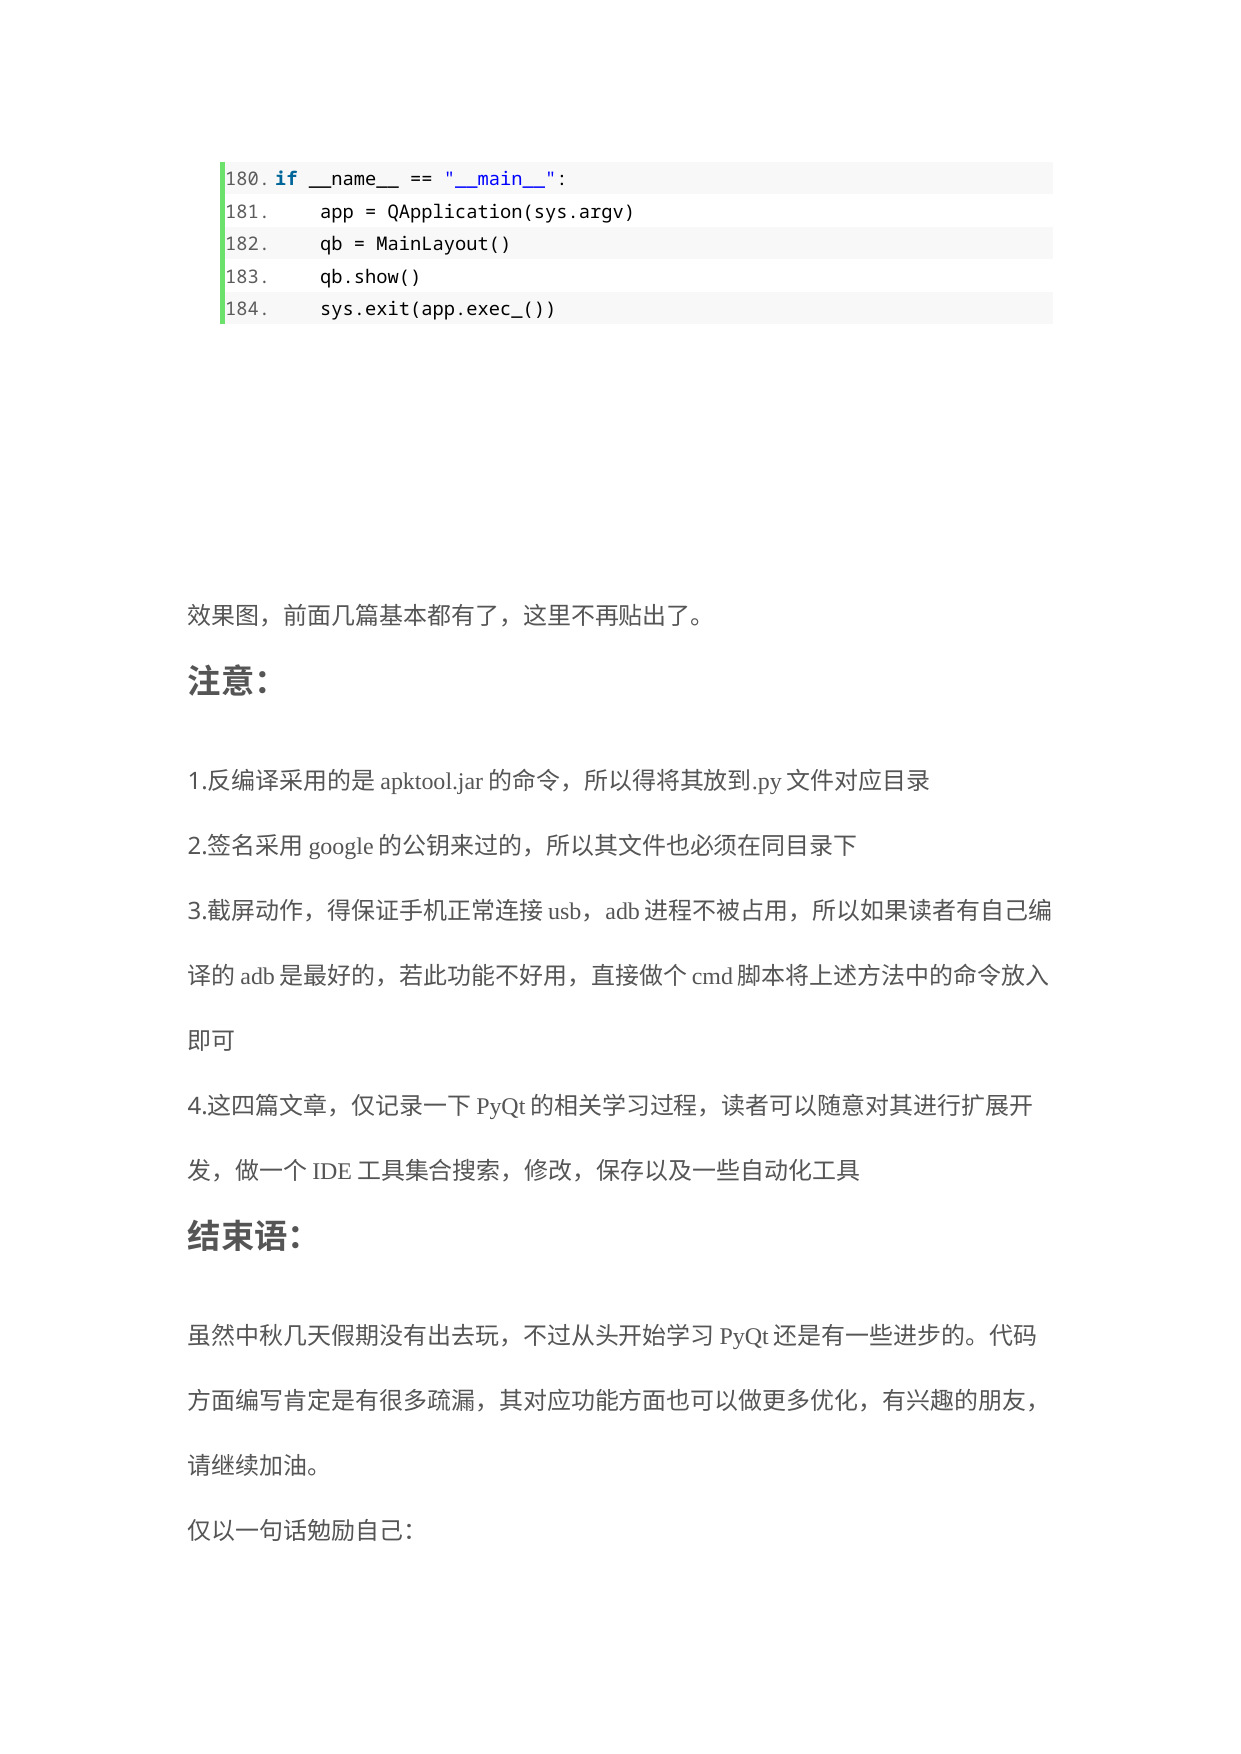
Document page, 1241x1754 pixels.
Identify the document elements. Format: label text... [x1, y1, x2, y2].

subtitle 注意： [187, 646, 1053, 711]
text 3.截屏动作，得保证手机正常连接usb，adb进程不被占用，所以如果读者有自己编译的adb是最好的，若此功能不好用，直接做个cmd脚本将上述方法中的命令放入即可 [187, 876, 1053, 1071]
text 2.签名采用google的公钥来过的，所以其文件也必须在同目录下 [187, 811, 1053, 876]
subtitle 结束语： [187, 1201, 1053, 1266]
text 仅以一句话勉励自己： [187, 1496, 1053, 1561]
list sys.exit(app.exec_()) [225, 292, 1053, 324]
list if __name__ == "__main__": [225, 162, 1053, 194]
text 虽然中秋几天假期没有出去玩，不过从头开始学习PyQt还是有一些进步的。代码方面编写肯定是有很多疏漏，其对应功能方面也可以做更多优化，有兴趣的朋友，请继续加油。 [187, 1301, 1053, 1496]
list app = QApplication(sys.argv) [225, 194, 1053, 227]
text 1.反编译采用的是apktool.jar的命令，所以得将其放到.py文件对应目录 [187, 746, 1053, 811]
text 效果图，前面几篇基本都有了，这里不再贴出了。 [187, 581, 1053, 646]
list qb = MainLayout() [225, 227, 1053, 259]
list qb.show() [225, 259, 1053, 292]
text 4.这四篇文章，仅记录一下PyQt的相关学习过程，读者可以随意对其进行扩展开发，做一个IDE工具集合搜索，修改，保存以及一些自动化工具 [187, 1071, 1053, 1201]
